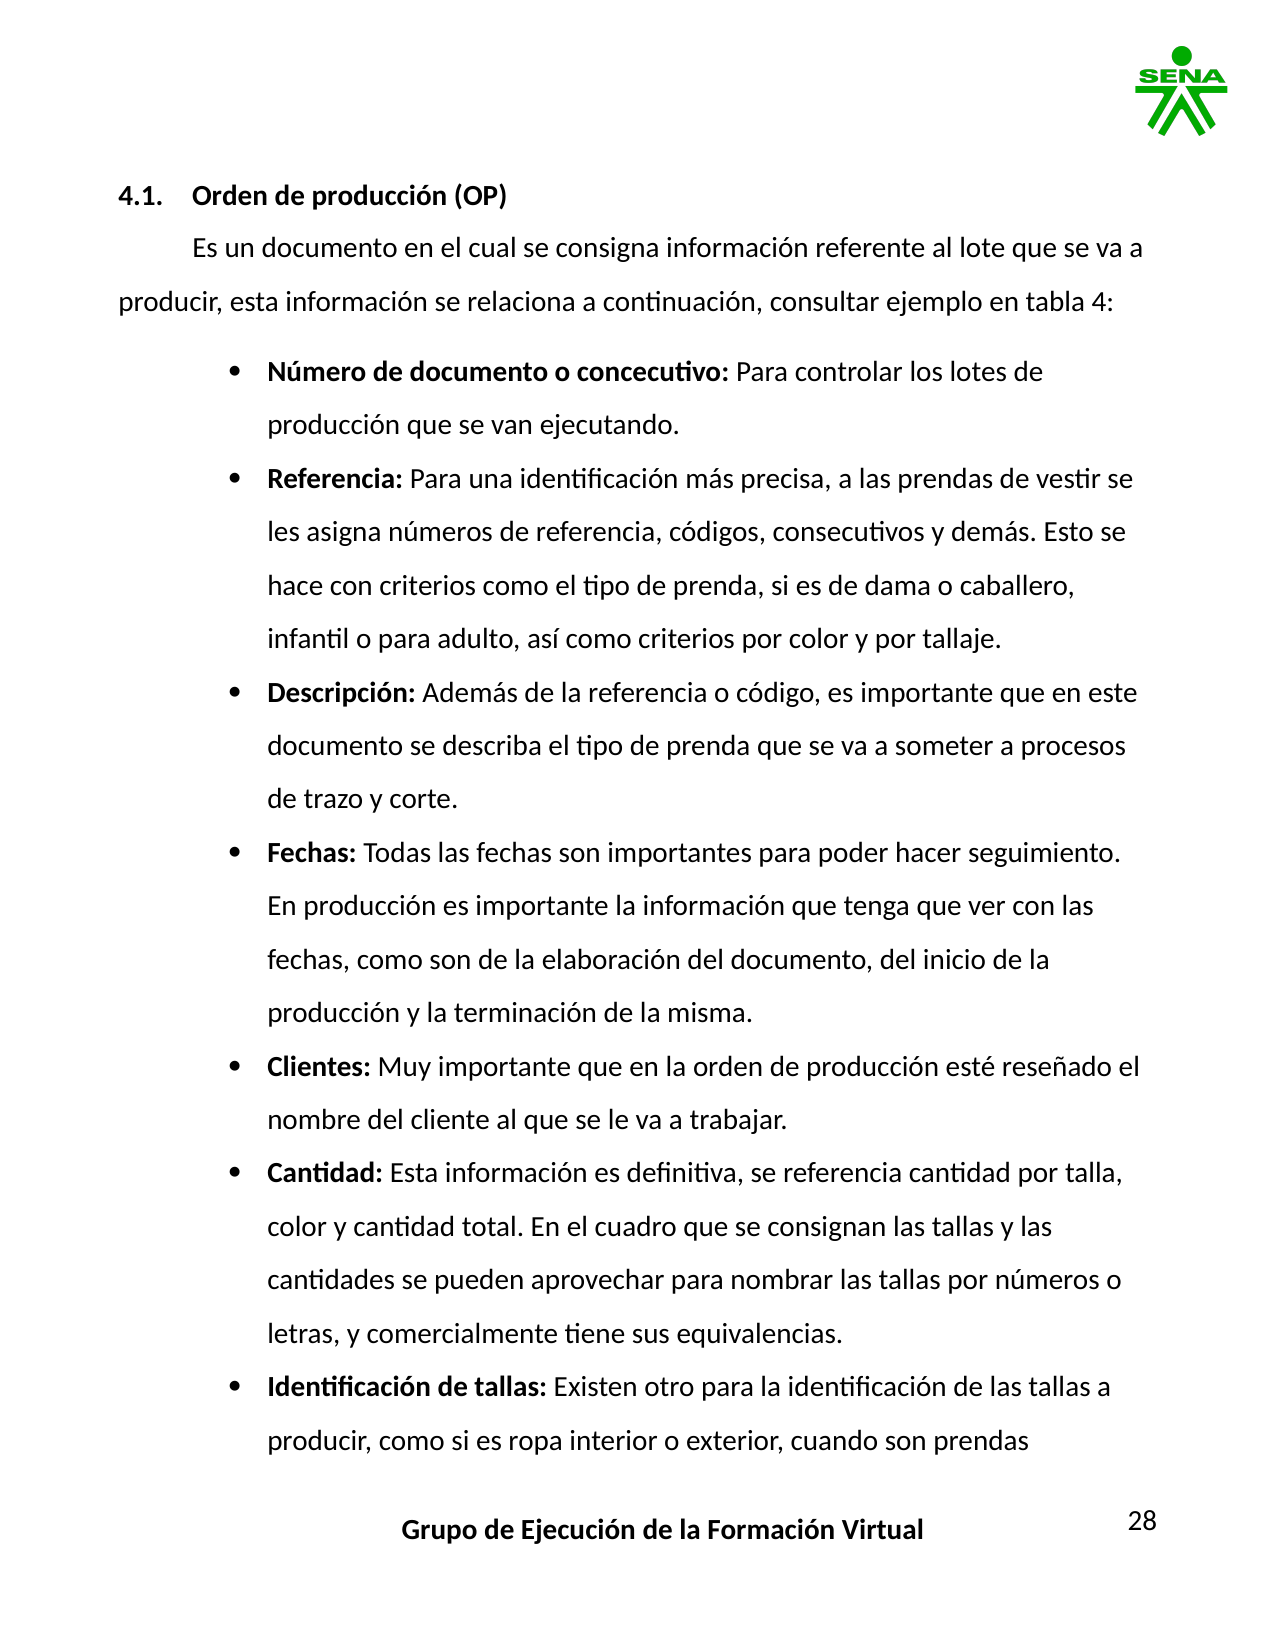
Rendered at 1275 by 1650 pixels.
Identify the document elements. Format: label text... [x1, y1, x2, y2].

subtitle Orden de producción (OP) [118, 177, 1157, 213]
picture [1135, 46, 1228, 136]
list Fechas: Todas las fechas son importantes para poder hacer seguimiento. En producción es importante la información que tenga que ver con las fechas, como son de la elaboración del documento, del inicio de la producción y la terminación de la misma. [229, 834, 1157, 1030]
list Referencia: Para una identificación más precisa, a las prendas de vestir se les asigna números de referencia, códigos, consecutivos y demás. Esto se hace con criterios como el tipo de prenda, si es de dama o caballero, infantil o para adulto, así como criterios por color y por tallaje. [229, 460, 1157, 656]
list Clientes: Muy importante que en la orden de producción esté reseñado el nombre del cliente al que se le va a trabajar. [229, 1048, 1157, 1137]
list Número de documento o concecutivo: Para controlar los lotes de producción que se van ejecutando. [229, 353, 1157, 442]
list Descripción: Además de la referencia o código, es importante que en este documento se describa el tipo de prenda que se va a someter a procesos de trazo y corte. [229, 674, 1157, 816]
list Cantidad: Esta información es definitiva, se referencia cantidad por talla, color y cantidad total. En el cuadro que se consignan las tallas y las cantidades se pueden aprovechar para nombrar las tallas por números o letras, y comercialmente tiene sus equivalencias. [229, 1154, 1157, 1351]
text Es un documento en el cual se consigna información referente al lote que se va a producir, esta información se relaciona a continuación, consultar ejemplo en tabla 4: [118, 229, 1157, 318]
